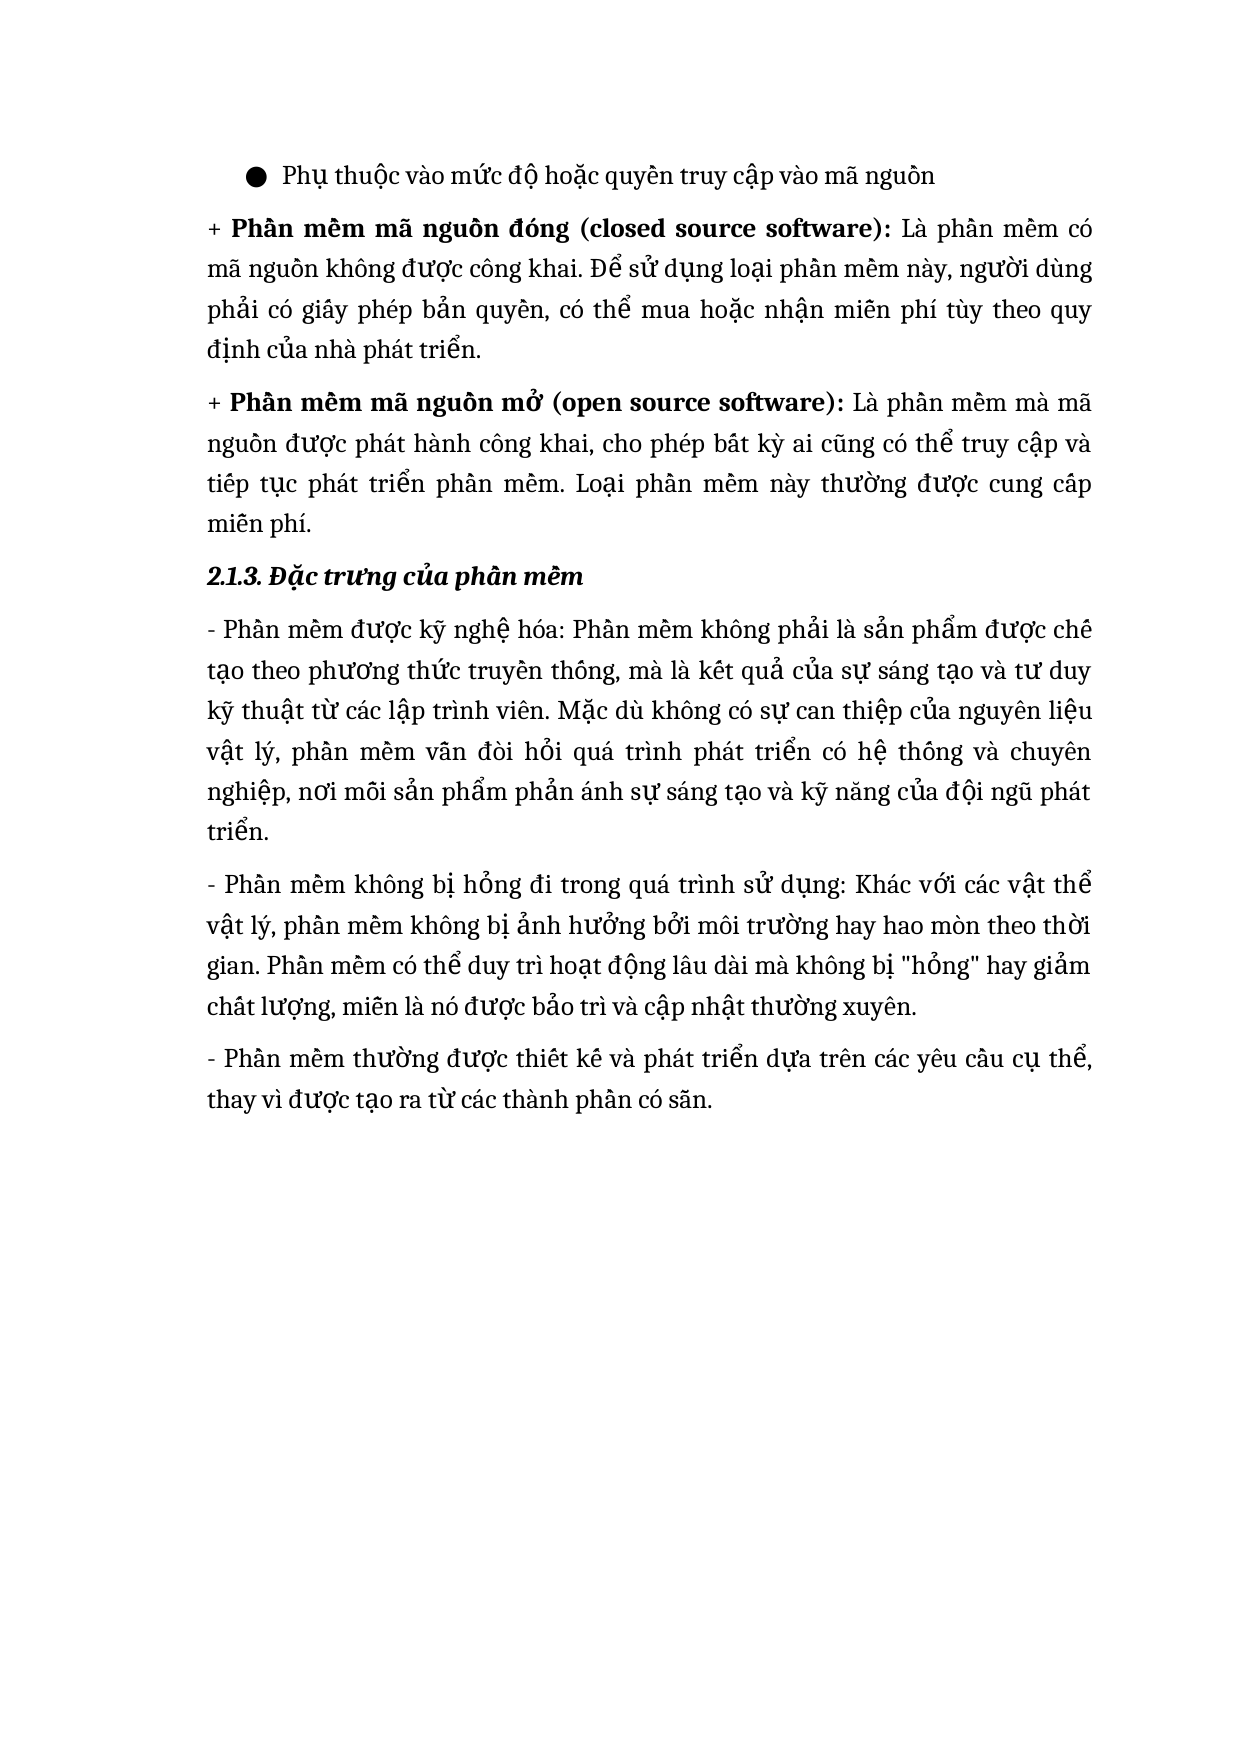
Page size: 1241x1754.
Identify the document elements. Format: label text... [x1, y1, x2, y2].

text + Phần mềm mã nguồn đóng (closed source software): Là phần mềm có mã nguồn không được công khai. Để sử dụng loại phần mềm này, người dùng phải có giấy phép bản quyền, có thể mua hoặc nhận miễn phí tùy theo quy định của nhà phát triển. [207, 213, 1092, 366]
text - Phần mềm không bị hỏng đi trong quá trình sử dụng: Khác với các vật thể vật lý, phần mềm không bị ảnh hưởng bởi môi trường hay hao mòn theo thời gian. Phần mềm có thể duy trì hoạt động lâu dài mà không bị "hỏng" hay giảm chất lượng, miễn là nó được bảo trì và cập nhật thường xuyên. [207, 869, 1092, 1022]
text - Phần mềm được kỹ nghệ hóa: Phần mềm không phải là sản phẩm được chế tạo theo phương thức truyền thống, mà là kết quả của sự sáng tạo và tư duy kỹ thuật từ các lập trình viên. Mặc dù không có sự can thiệp của nguyên liệu vật lý, phần mềm vẫn đòi hỏi quá trình phát triển có hệ thống và chuyên nghiệp, nơi mỗi sản phẩm phản ánh sự sáng tạo và kỹ năng của đội ngũ phát triển. [207, 614, 1092, 848]
text - Phần mềm thường được thiết kế và phát triển dựa trên các yêu cầu cụ thể, thay vì được tạo ra từ các thành phần có sẵn. [207, 1043, 1092, 1115]
subtitle 2.1.3. Đặc trưng của phần mềm [207, 561, 1092, 593]
list Phụ thuộc vào mức độ hoặc quyền truy cập vào mã nguồn [244, 160, 1092, 191]
text + Phần mềm mã nguồn mở (open source software): Là phần mềm mà mã nguồn được phát hành công khai, cho phép bất kỳ ai cũng có thể truy cập và tiếp tục phát triển phần mềm. Loại phần mềm này thường được cung cấp miễn phí. [207, 387, 1092, 540]
